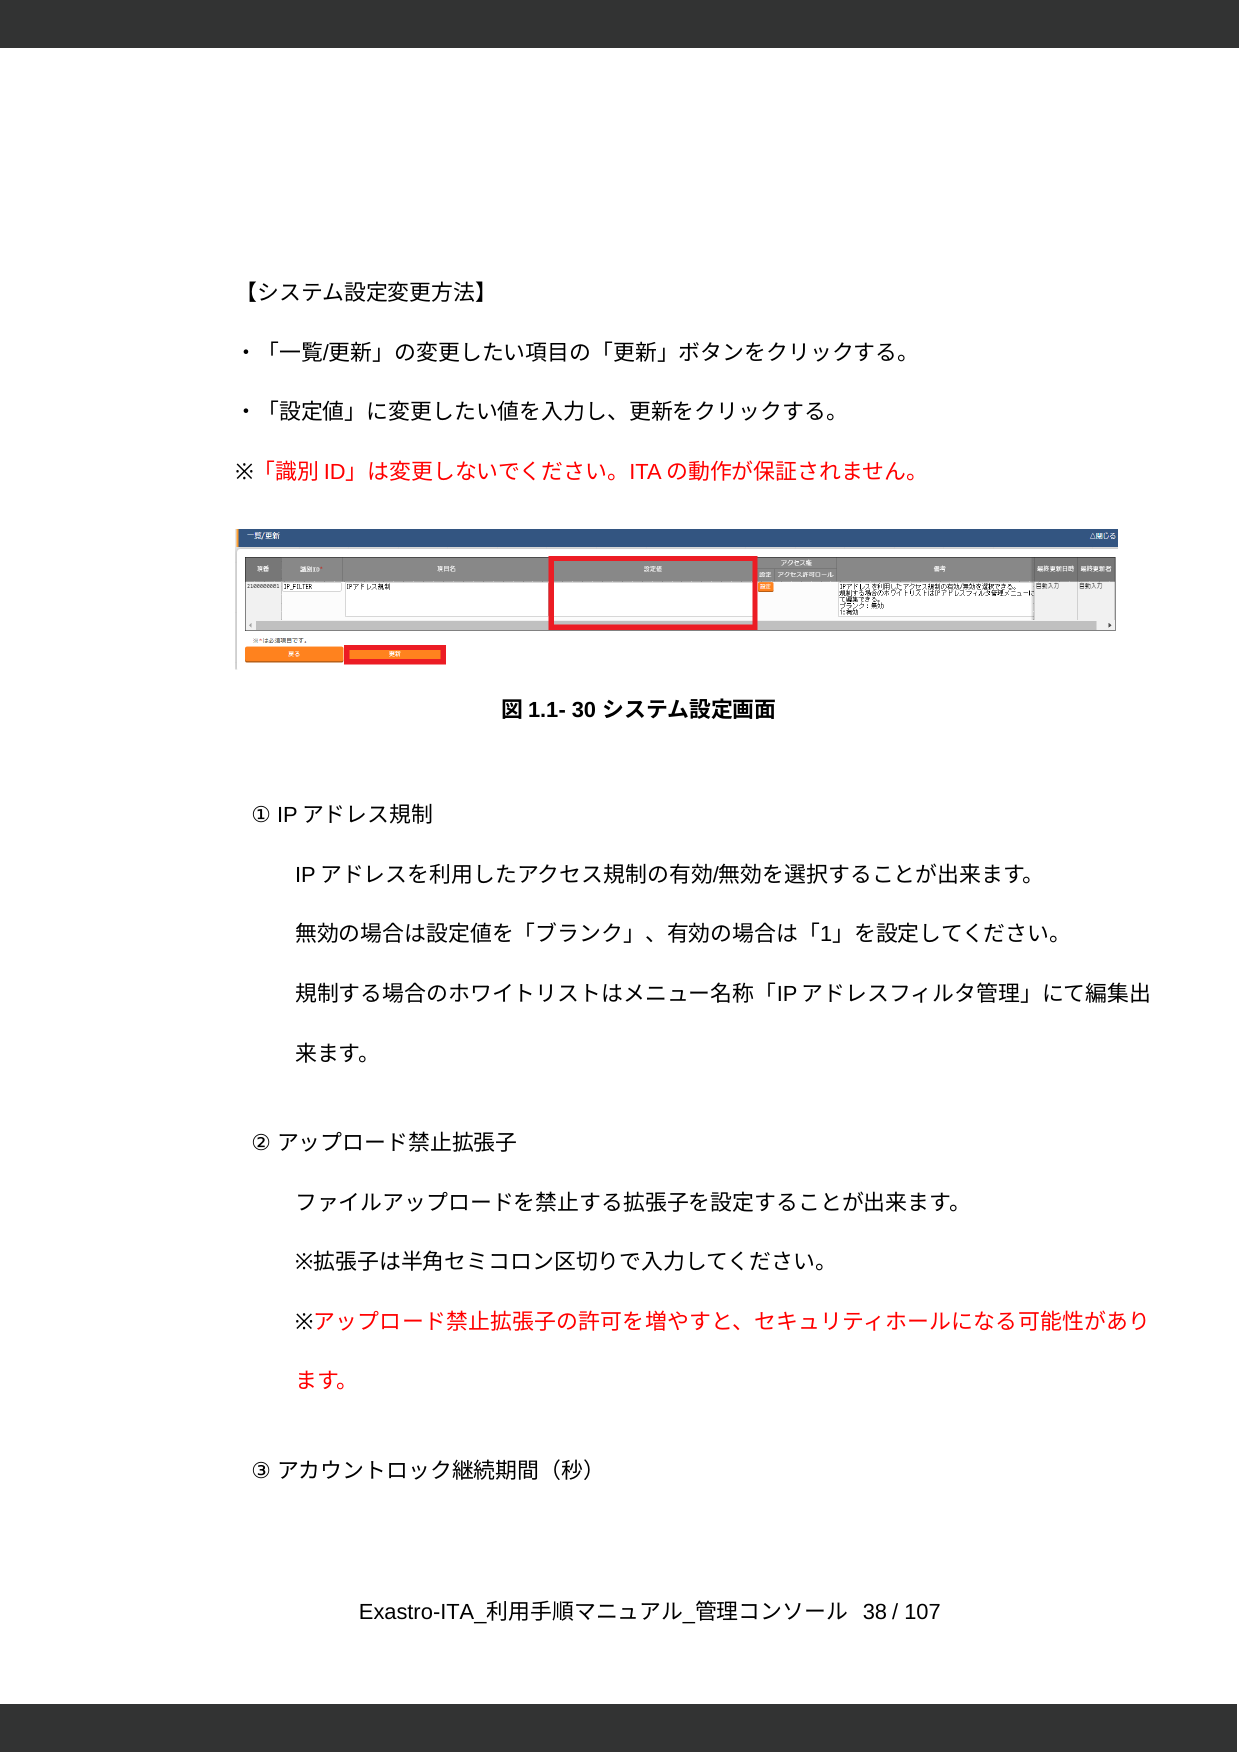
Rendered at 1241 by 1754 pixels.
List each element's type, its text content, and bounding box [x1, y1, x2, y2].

text 規制する場合のホワイトリストはメニュー名称「IPアドレスフィルタ管理」にて編集出来ます。 [295, 962, 1152, 1081]
text ※「識別ID」は変更しないでください。ITAの動作が保証されません。 [235, 440, 1152, 499]
text ※アップロード禁止拡張子の許可を増やすと、セキュリティホールになる可能性があります。 [295, 1290, 1152, 1409]
text 無効の場合は設定値を「ブランク」、有効の場合は「1」を設定してください。 [295, 902, 1152, 962]
picture [0, 1704, 1237, 1752]
text ファイルアップロードを禁止する拡張子を設定することが出来ます。 [295, 1171, 1152, 1230]
text IPアドレスを利用したアクセス規制の有効/無効を選択することが出来ます。 [295, 843, 1152, 902]
picture [0, 0, 1239, 48]
subtitle アップロード禁止拡張子 [251, 1111, 1152, 1171]
text 【システム設定変更方法】 [235, 261, 1152, 321]
text ・「一覧/更新」の変更したい項目の「更新」ボタンをクリックする。 [235, 321, 1152, 380]
text 図 1.1- 30 システム設定画面 [148, 678, 1130, 738]
text ・「設定値」に変更したい値を入力し、更新をクリックする。 [235, 380, 1152, 440]
subtitle アカウントロック継続期間（秒） [251, 1439, 1152, 1498]
text ※拡張子は半角セミコロン区切りで入力してください。 [295, 1230, 1152, 1290]
picture [235, 529, 1118, 670]
subtitle IPアドレス規制 [251, 783, 1152, 843]
